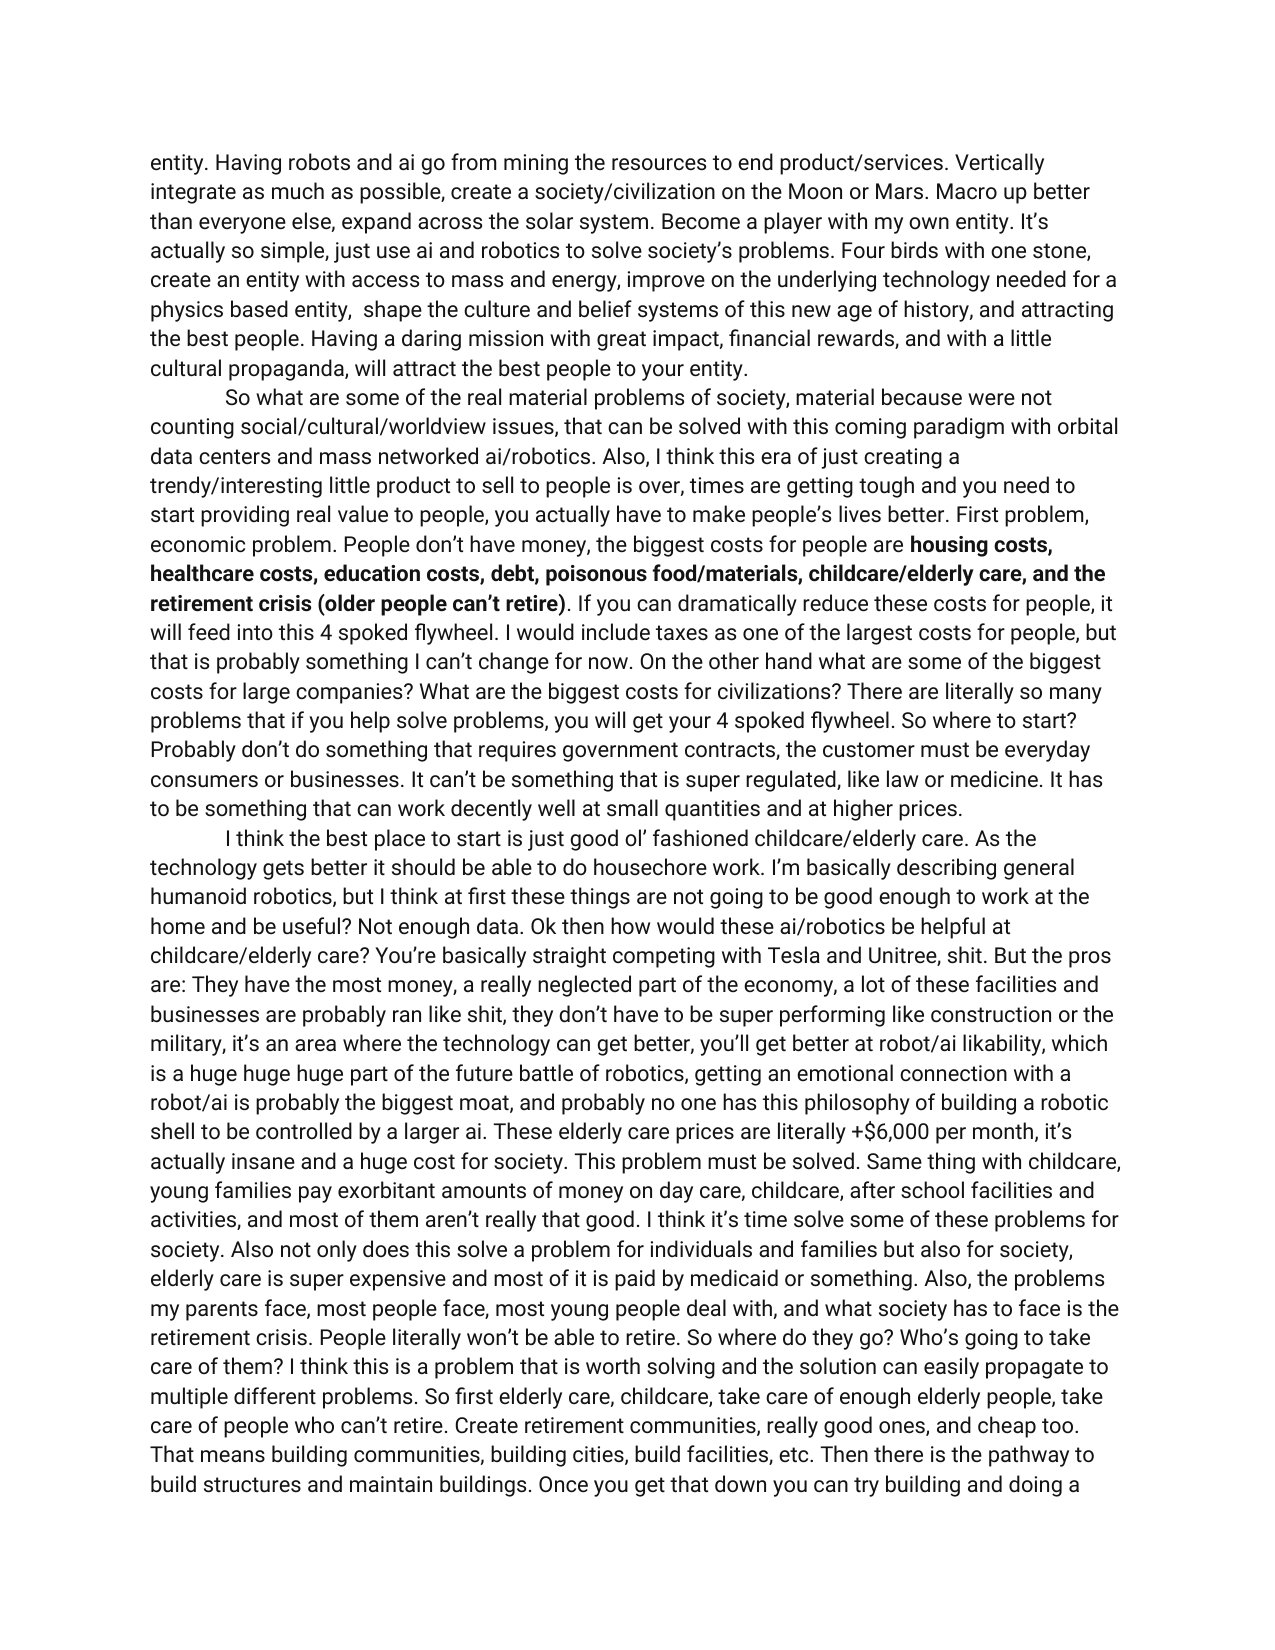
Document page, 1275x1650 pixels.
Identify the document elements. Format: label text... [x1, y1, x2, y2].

text So what are some of the real material problems of society, material because were not counting social/cultural/worldview issues, that can be solved with this coming paradigm with orbital data centers and mass networked ai/robotics. Also, I think this era of just creating a trendy/interesting little product to sell to people is over, times are getting tough and you need to start providing real value to people, you actually have to make people’s lives better. First problem, economic problem. People don’t have money, the biggest costs for people are housing costs, healthcare costs, education costs, debt, poisonous food/materials, childcare/elderly care, and the retirement crisis (older people can’t retire). If you can dramatically reduce these costs for people, it will feed into this 4 spoked flywheel. I would include taxes as one of the largest costs for people, but that is probably something I can’t change for now. On the other hand what are some of the biggest costs for large companies? What are the biggest costs for civilizations? There are literally so many problems that if you help solve problems, you will get your 4 spoked flywheel. So where to start? Probably don’t do something that requires government contracts, the customer must be everyday consumers or businesses. It can’t be something that is super regulated, like law or medicine. It has to be something that can work decently well at small quantities and at higher prices. [150, 385, 1125, 822]
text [150, 150, 1125, 381]
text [150, 826, 1125, 1497]
